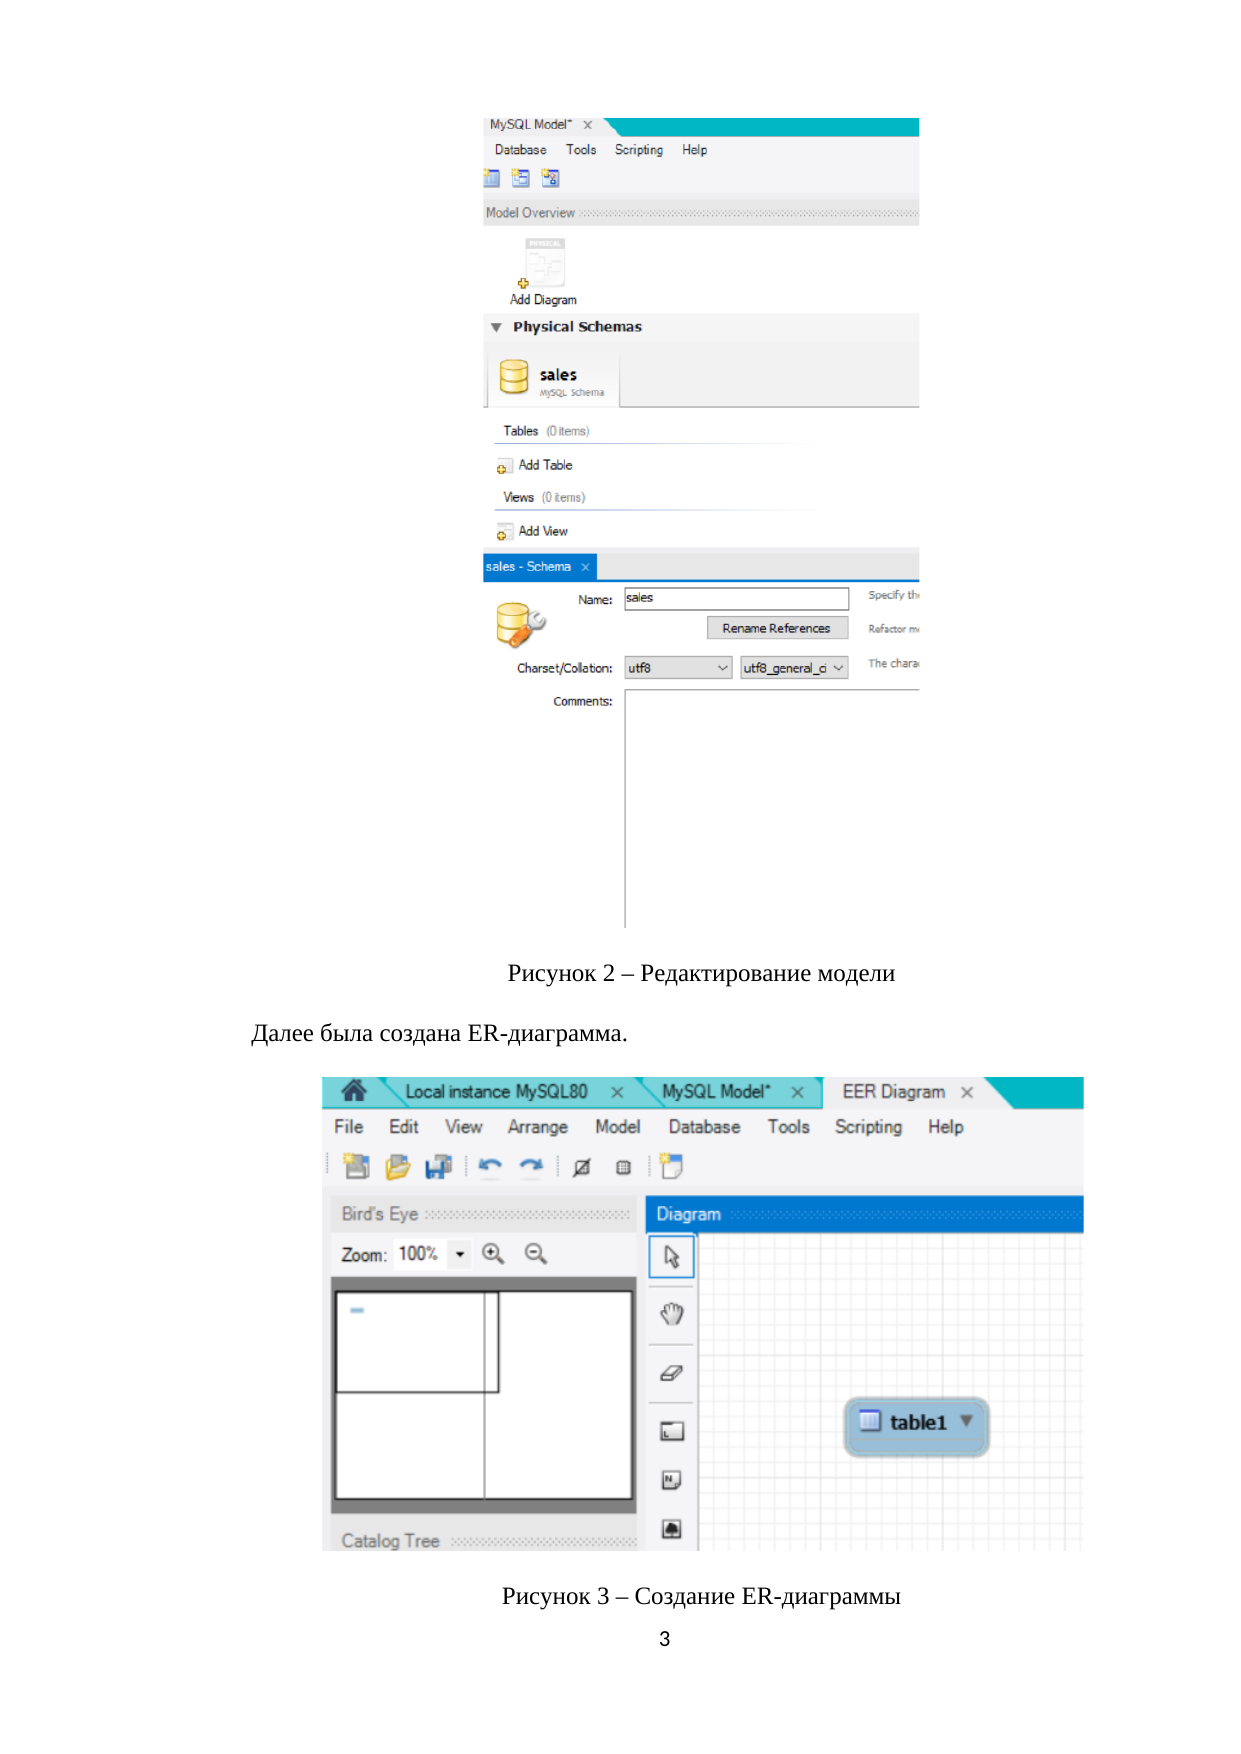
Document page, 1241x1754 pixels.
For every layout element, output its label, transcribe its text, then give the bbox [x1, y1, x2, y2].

picture [483, 118, 920, 928]
text Рисунок 2 – Редактирование модели [177, 958, 1152, 987]
text Далее была создана ER-диаграмма. [177, 1018, 1152, 1047]
text Рисунок 3 – Создание ER-диаграммы [177, 1581, 1152, 1610]
picture [322, 1077, 1084, 1551]
